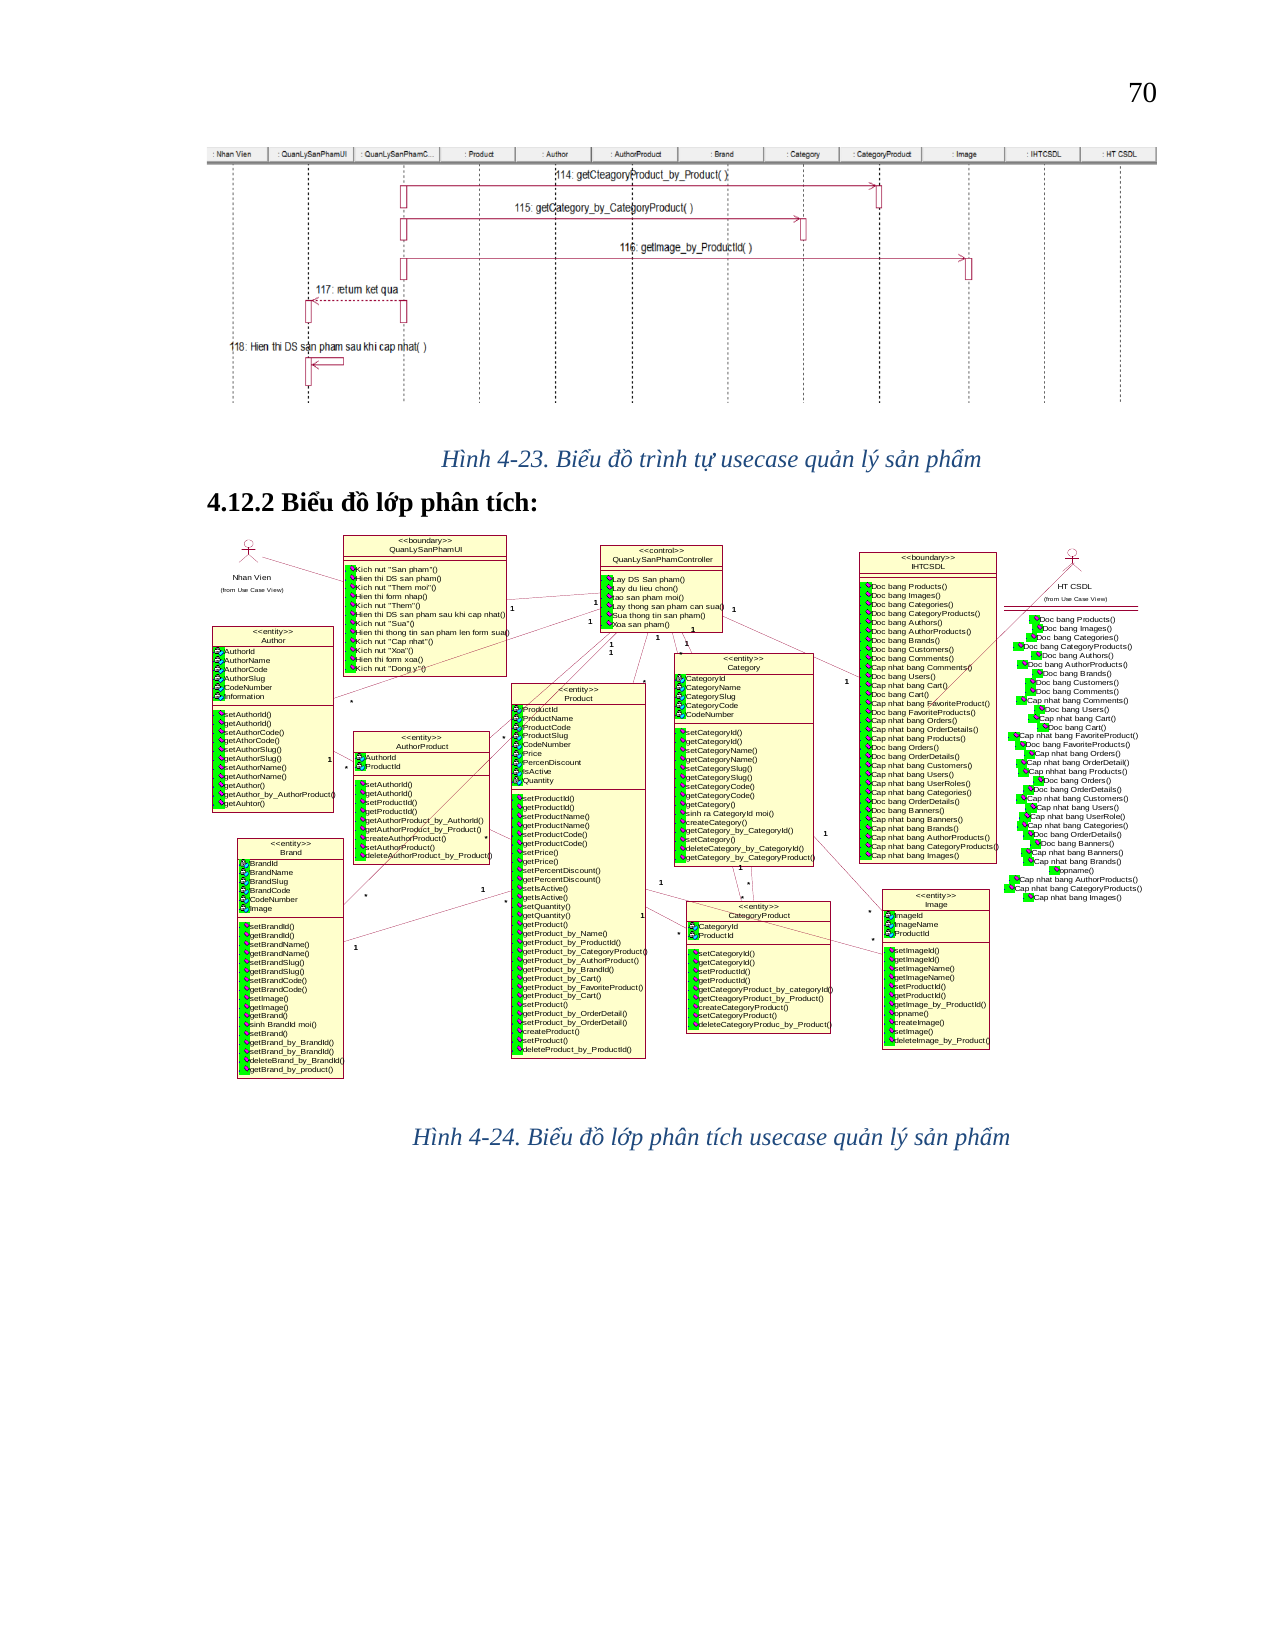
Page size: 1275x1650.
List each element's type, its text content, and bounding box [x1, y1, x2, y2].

subtitle Biểu đồ lớp phân tích: [207, 486, 1157, 517]
picture [206, 147, 1157, 403]
text Hình 4-23. Biểu đồ trình tự usecase quản lý sản phẩm [207, 444, 1157, 473]
text Hình 4-24. Biểu đồ lớp phân tích usecase quản lý sản phẩm [207, 1122, 1157, 1150]
